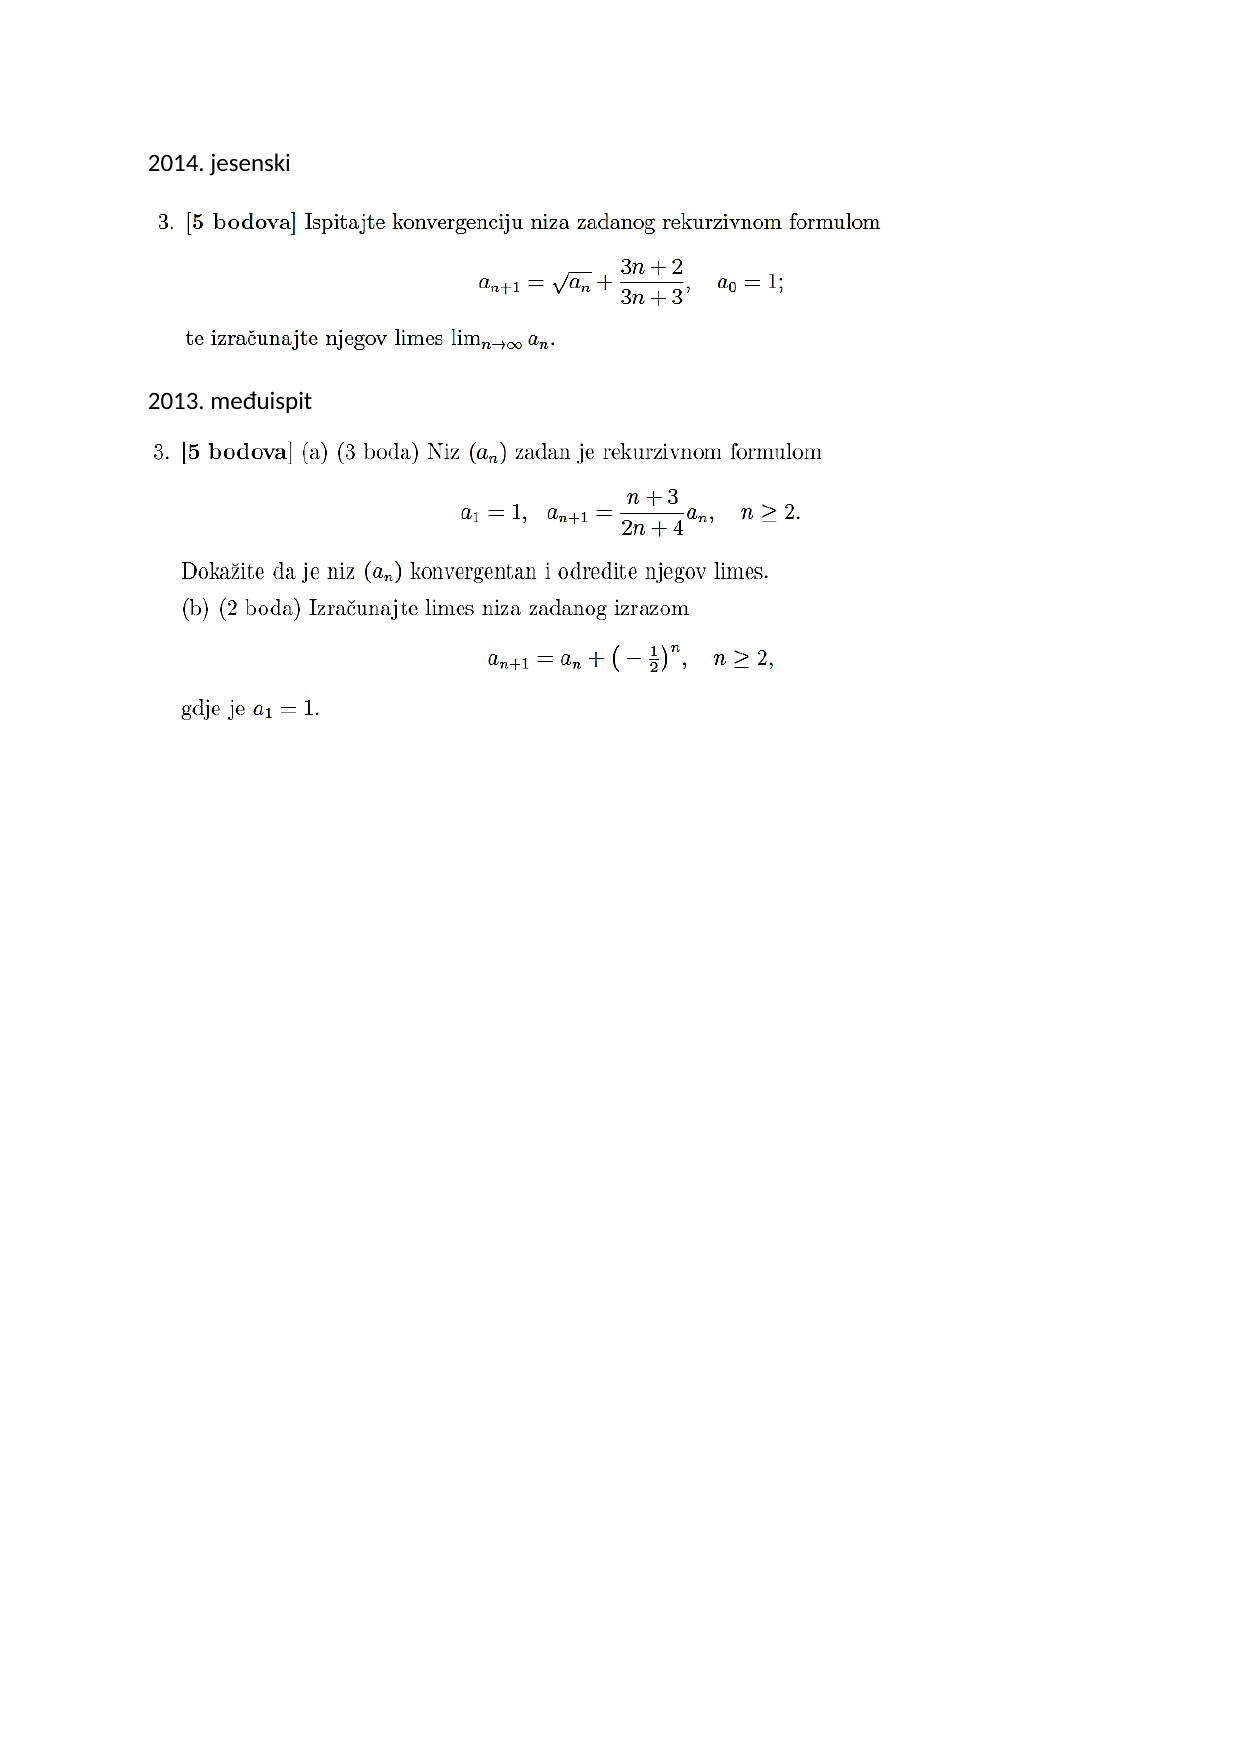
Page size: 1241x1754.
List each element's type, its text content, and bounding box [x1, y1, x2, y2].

picture [147, 197, 1093, 365]
text 2013. međuispit [148, 385, 1093, 415]
text 2014. jesenski [148, 148, 1093, 178]
picture [147, 434, 1093, 727]
